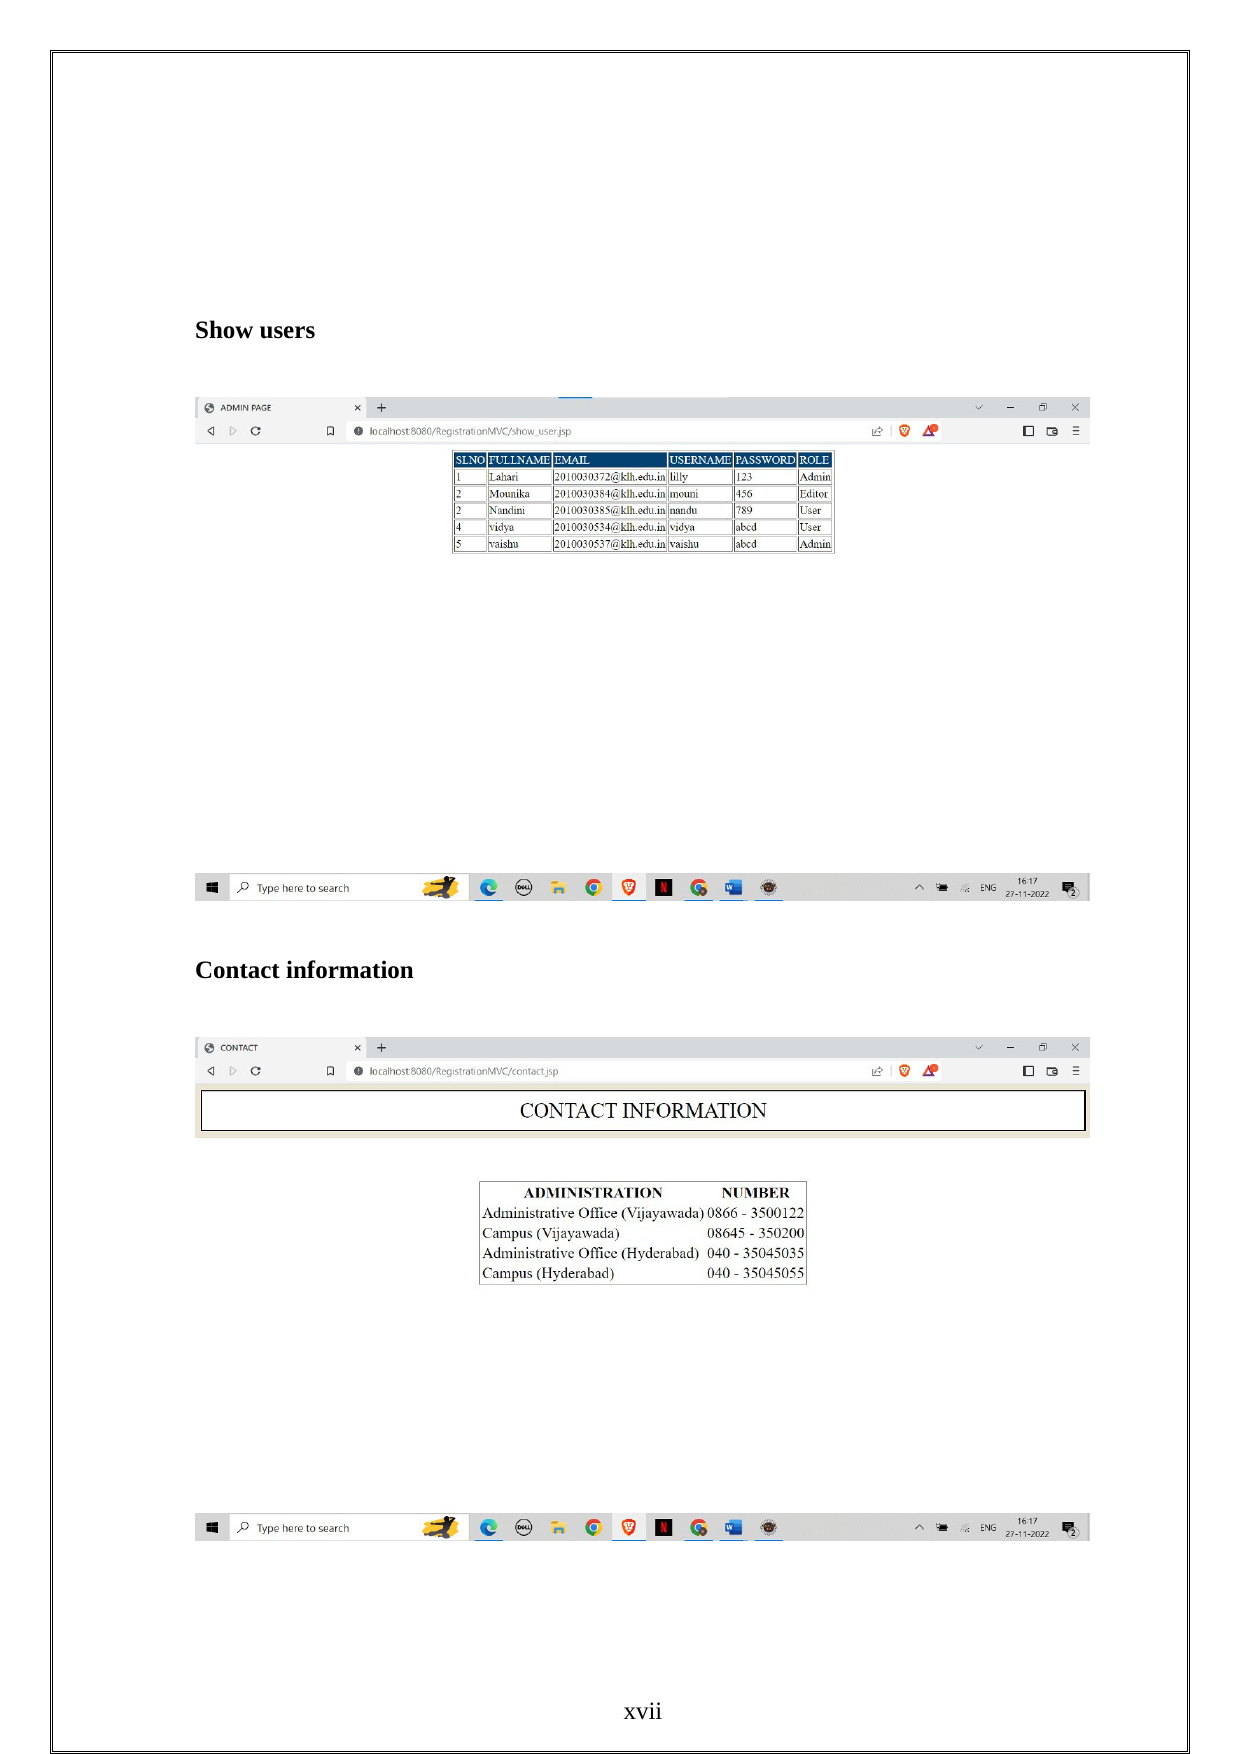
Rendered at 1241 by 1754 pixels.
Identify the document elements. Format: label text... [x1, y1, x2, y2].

text Show users [195, 315, 1090, 344]
picture [195, 397, 1091, 901]
picture [195, 1037, 1091, 1541]
text Contact information [195, 955, 1090, 983]
